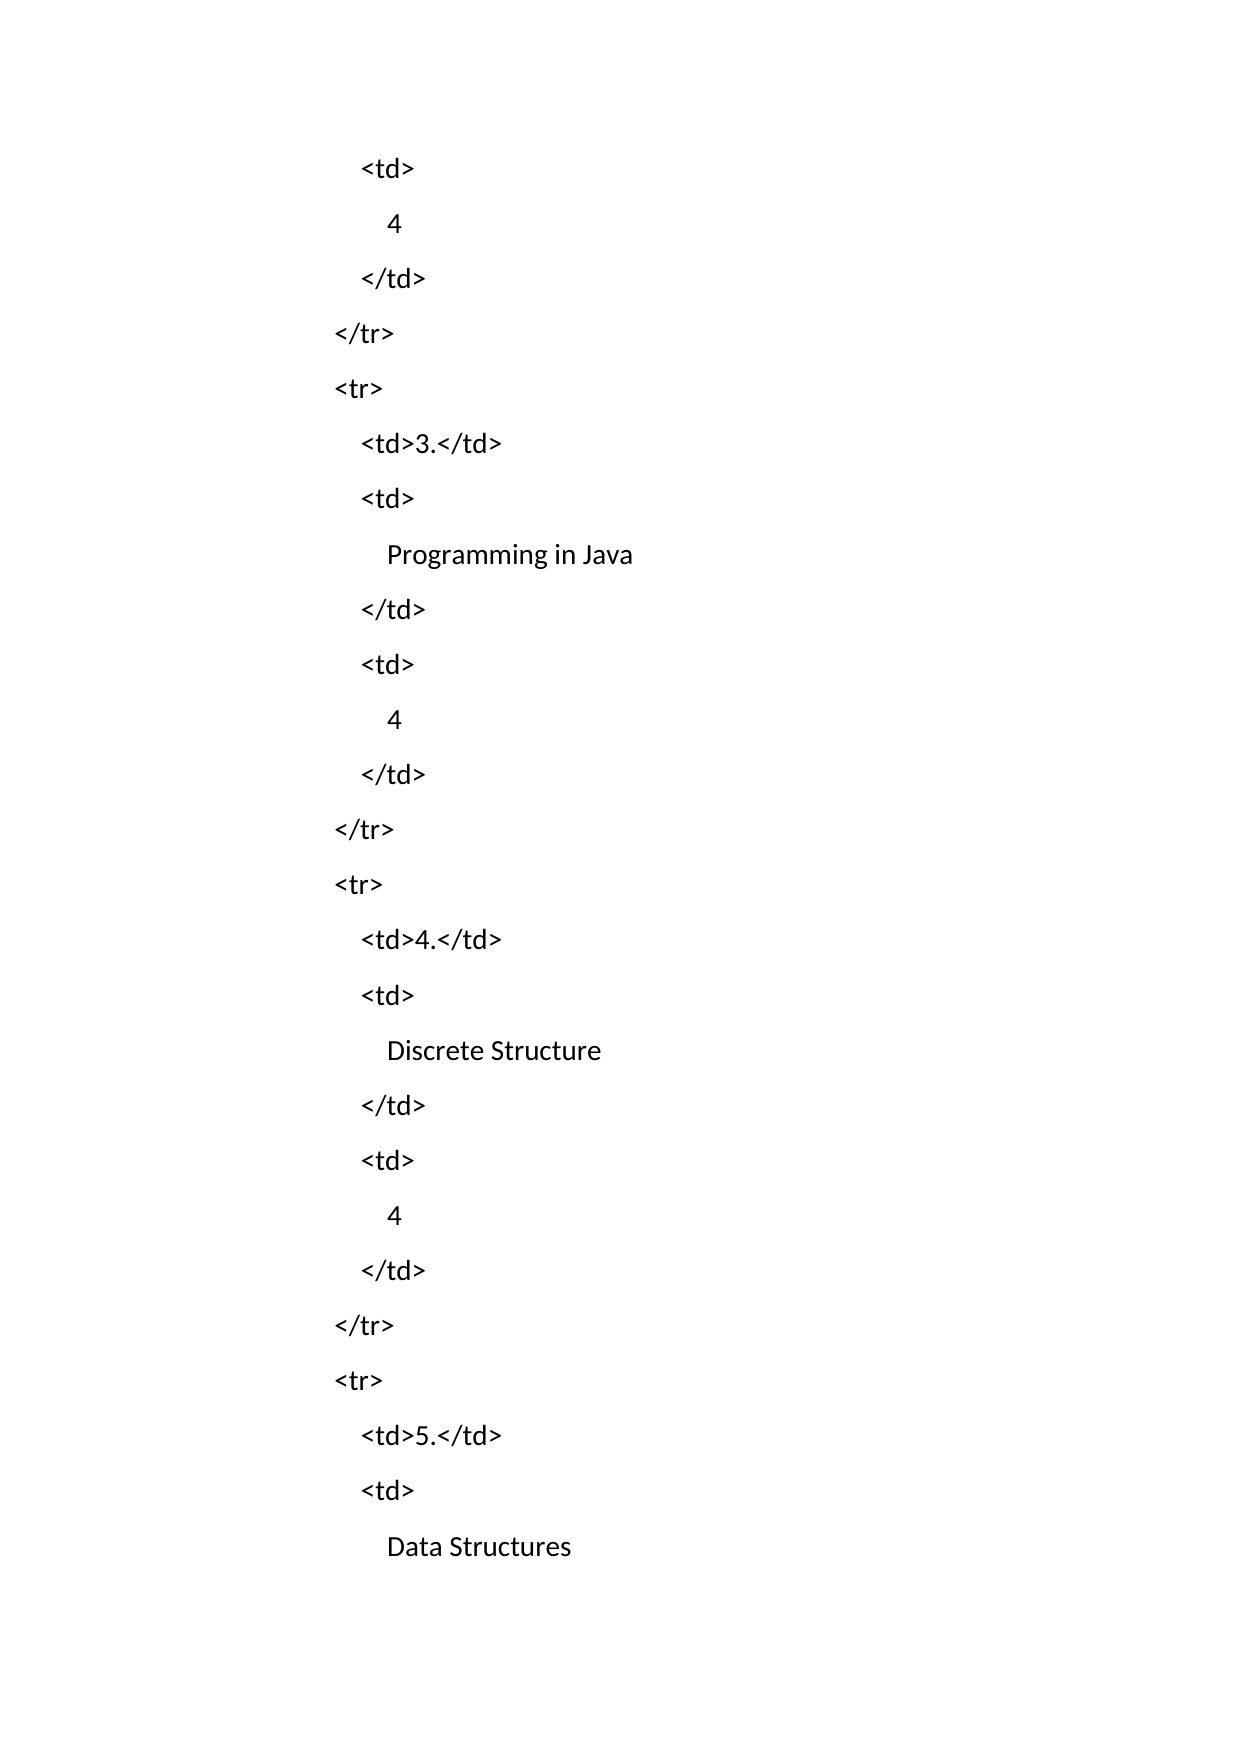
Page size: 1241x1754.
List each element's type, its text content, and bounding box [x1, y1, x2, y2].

text <tr> [150, 866, 1090, 902]
text <td>5.</td> [150, 1417, 1090, 1453]
text </td> [150, 591, 1090, 626]
text <td>3.</td> [150, 426, 1090, 461]
text <td>4.</td> [150, 921, 1090, 957]
text </tr> [150, 315, 1090, 351]
text </td> [150, 1087, 1090, 1122]
text <td> [150, 646, 1090, 682]
text </tr> [150, 811, 1090, 847]
text </td> [150, 756, 1090, 792]
text <td> [150, 977, 1090, 1012]
text Discrete Structure [150, 1032, 1090, 1067]
text <tr> [150, 370, 1090, 406]
text 4 [150, 205, 1090, 241]
text 4 [150, 701, 1090, 737]
text Data Structures [150, 1528, 1090, 1563]
text <td> [150, 1472, 1090, 1508]
text <td> [150, 150, 1090, 186]
text </td> [150, 1252, 1090, 1288]
text </tr> [150, 1307, 1090, 1343]
text <td> [150, 1142, 1090, 1177]
text </td> [150, 260, 1090, 296]
text <tr> [150, 1362, 1090, 1398]
text Programming in Java [150, 536, 1090, 571]
text <td> [150, 481, 1090, 516]
text 4 [150, 1197, 1090, 1233]
